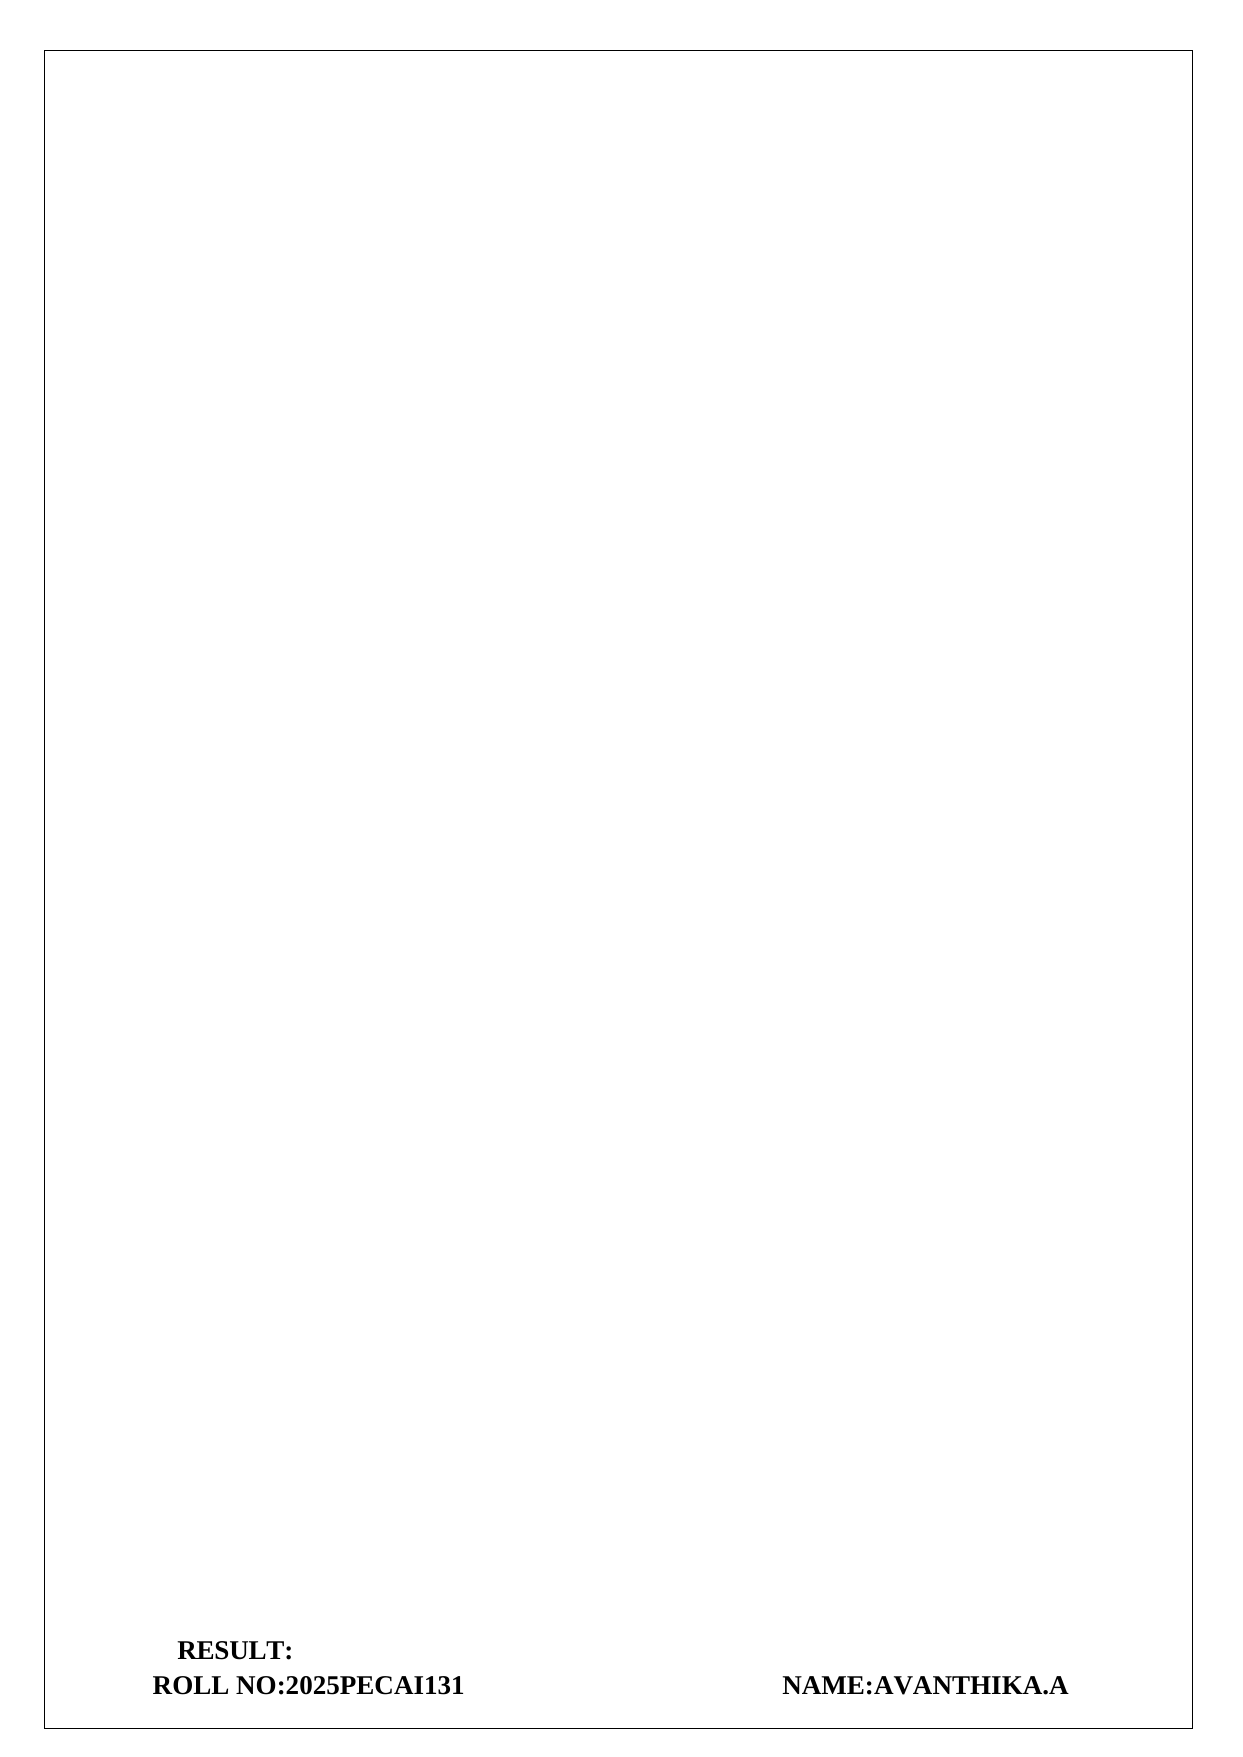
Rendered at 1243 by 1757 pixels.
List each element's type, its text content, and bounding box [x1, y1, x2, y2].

text RESULT: [177, 1634, 1184, 1666]
